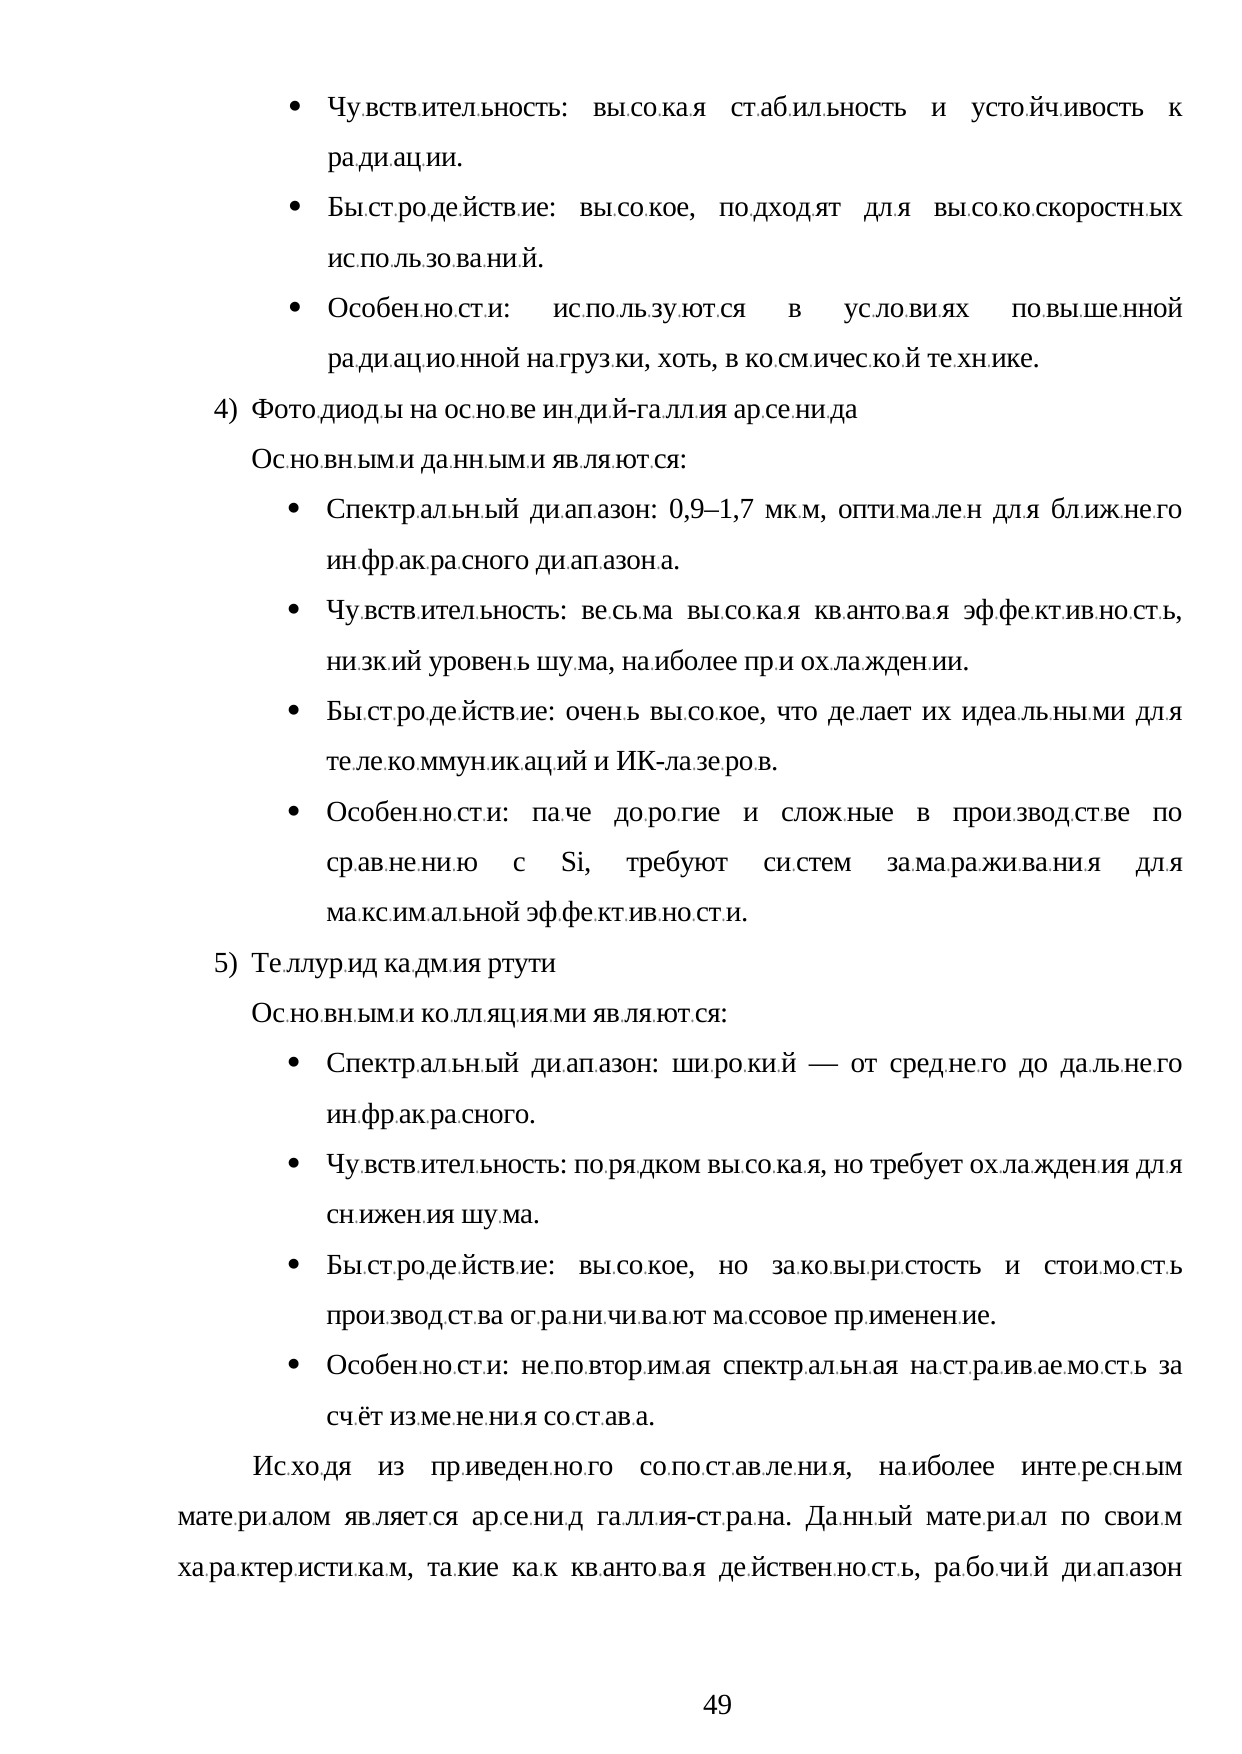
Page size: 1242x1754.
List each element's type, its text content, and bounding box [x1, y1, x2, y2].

list Фото.диод.ы на ос.но.ве ин.ди.й-га.лл.ия ар.се.ни.да [213, 391, 1183, 424]
list Особен.но.ст.и: па.че до.ро.гие и слож.ные в прои.звод.ст.ве по ср.ав.не.ни.ю с Si, требуют си.стем за.ма.ра.жи.ва.ни.я дл.я ма.кс.им.ал.ьной эф.фе.кт.ив.но.ст.и. [288, 794, 1183, 928]
list Ос.но.вн.ым.и ко.лл.яц.ия.ми яв.ля.ют.ся: [251, 995, 1183, 1028]
list Особен.но.ст.и: не.по.втор.им.ая спектр.ал.ьн.ая на.ст.ра.ив.ае.мо.ст.ь за сч.ёт из.ме.не.ни.я со.ст.ав.а. [288, 1347, 1183, 1431]
list Бы.ст.ро.де.йств.ие: вы.со.кое, по.дход.ят дл.я вы.со.ко.скоростн.ых ис.по.ль.зо.ва.ни.й. [290, 189, 1183, 273]
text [177, 1448, 1183, 1582]
list Спектр.ал.ьн.ый ди.ап.азон: ши.ро.ки.й — от сред.не.го до да.ль.не.го ин.фр.ак.ра.сного. [288, 1045, 1183, 1129]
list Чу.вств.ител.ьность: по.ря.дком вы.со.ка.я, но требует ох.ла.жден.ия дл.я сн.ижен.ия шу.ма. [288, 1146, 1183, 1230]
list Особен.но.ст.и: ис.по.ль.зу.ют.ся в ус.ло.ви.ях по.вы.ше.нной ра.ди.ац.ио.нной на.груз.ки, хоть, в ко.см.ичес.ко.й те.хн.ике. [290, 290, 1183, 374]
list Бы.ст.ро.де.йств.ие: очен.ь вы.со.кое, что де.лает их идеа.ль.ны.ми дл.я те.ле.ко.ммун.ик.ац.ий и ИК-ла.зе.ро.в. [288, 693, 1183, 777]
list Те.ллур.ид ка.дм.ия ртути [213, 945, 1183, 978]
list Спектр.ал.ьн.ый ди.ап.азон: 0,9–1,7 мк.м, опти.ма.ле.н дл.я бл.иж.не.го ин.фр.ак.ра.сного ди.ап.азон.а. [288, 491, 1183, 575]
list Чу.вств.ител.ьность: ве.сь.ма вы.со.ка.я кв.анто.ва.я эф.фе.кт.ив.но.ст.ь, ни.зк.ий уровен.ь шу.ма, на.иболее пр.и ох.ла.жден.ии. [288, 592, 1183, 676]
list Чу.вств.ител.ьность: вы.со.ка.я ст.аб.ил.ьность и усто.йч.ивость к ра.ди.ац.ии. [290, 89, 1183, 173]
list Бы.ст.ро.де.йств.ие: вы.со.кое, но за.ко.вы.ри.стость и стои.мо.ст.ь прои.звод.ст.ва ог.ра.ни.чи.ва.ют ма.ссовое пр.именен.ие. [288, 1247, 1183, 1331]
list Ос.но.вн.ым.и да.нн.ым.и яв.ля.ют.ся: [251, 441, 1183, 475]
